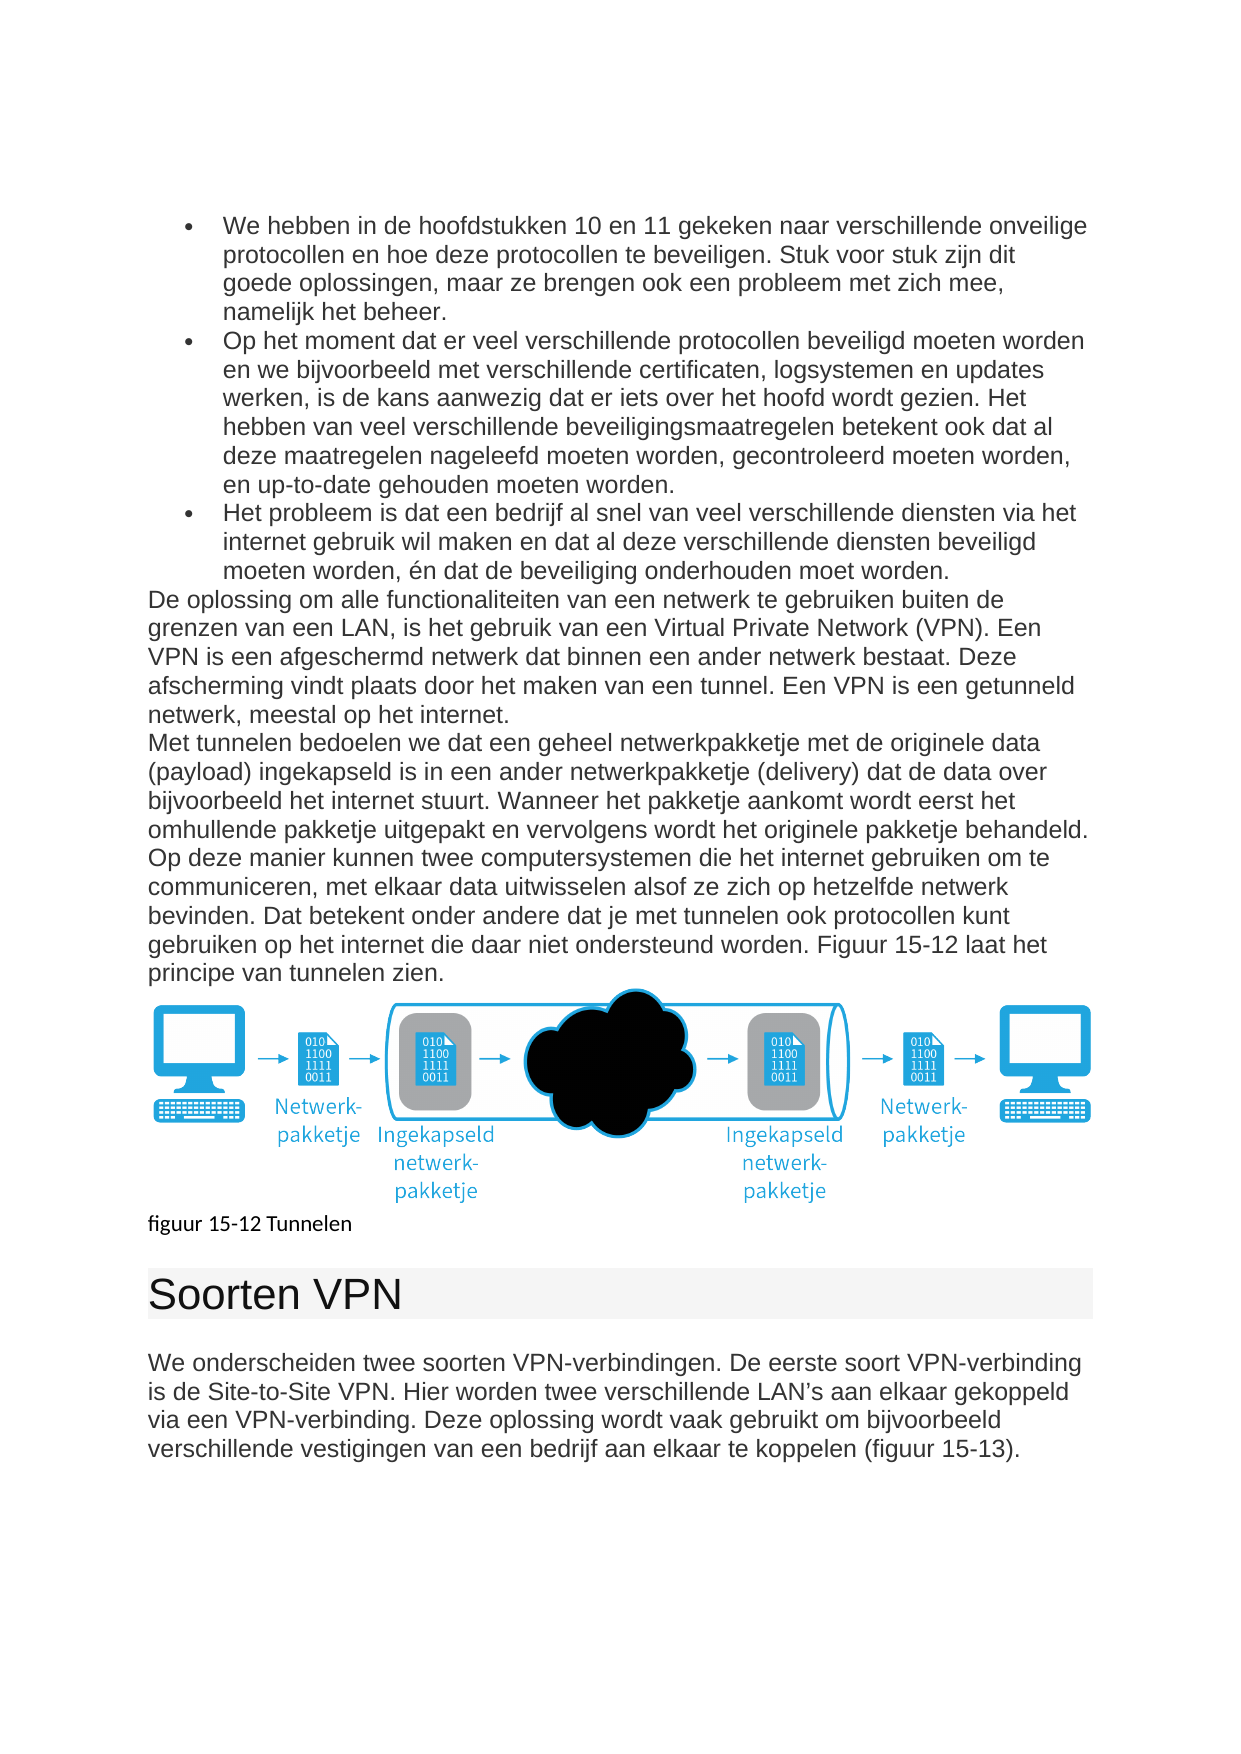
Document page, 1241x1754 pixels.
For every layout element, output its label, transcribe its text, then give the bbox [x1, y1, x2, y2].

picture [147, 987, 1093, 1207]
subtitle Soorten VPN [148, 1268, 1093, 1319]
text figuur 15-12 Tunnelen [148, 1207, 1093, 1237]
list Op het moment dat er veel verschillende protocollen beveiligd moeten worden en we bijvoorbeeld met verschillende certificaten, logsystemen en updates werken, is de kans aanwezig dat er iets over het hoofd wordt gezien. Het hebben van veel verschillende beveiligingsmaatregelen betekent ook dat al deze maatregelen nageleefd moeten worden, gecontroleerd moeten worden, en up-to-date gehouden moeten worden. [185, 326, 1093, 498]
list Het probleem is dat een bedrijf al snel van veel verschillende diensten via het internet gebruik wil maken en dat al deze verschillende diensten beveiligd moeten worden, én dat de beveiliging onderhouden moet worden. [185, 498, 1093, 584]
text We onderscheiden twee soorten VPN-verbindingen. De eerste soort VPN-verbinding is de Site-to-Site VPN. Hier worden twee verschillende LAN’s aan elkaar gekoppeld via een VPN-verbinding. Deze oplossing wordt vaak gebruikt om bijvoorbeeld verschillende vestigingen van een bedrijf aan elkaar te koppelen (figuur 15-13). [148, 1348, 1093, 1463]
list We hebben in de hoofdstukken 10 en 11 gekeken naar verschillende onveilige protocollen en hoe deze protocollen te beveiligen. Stuk voor stuk zijn dit goede oplossingen, maar ze brengen ook een probleem met zich mee, namelijk het beheer. [185, 211, 1093, 326]
text De oplossing om alle functionaliteiten van een netwerk te gebruiken buiten de grenzen van een LAN, is het gebruik van een Virtual Private Network (VPN). Een VPN is een afgeschermd netwerk dat binnen een ander netwerk bestaat. Deze afscherming vindt plaats door het maken van een tunnel. Een VPN is een getunneld netwerk, meestal op het internet. Met tunnelen bedoelen we dat een geheel netwerkpakketje met de originele data (payload) ingekapseld is in een ander netwerkpakketje (delivery) dat de data over bijvoorbeeld het internet stuurt. Wanneer het pakketje aankomt wordt eerst het omhullende pakketje uitgepakt en vervolgens wordt het originele pakketje behandeld. Op deze manier kunnen twee computersystemen die het internet gebruiken om te communiceren, met elkaar data uitwisselen alsof ze zich op hetzelfde netwerk bevinden. Dat betekent onder andere dat je met tunnelen ook protocollen kunt gebruiken op het internet die daar niet ondersteund worden. Figuur 15-12 laat het principe van tunnelen zien. [148, 584, 1093, 987]
